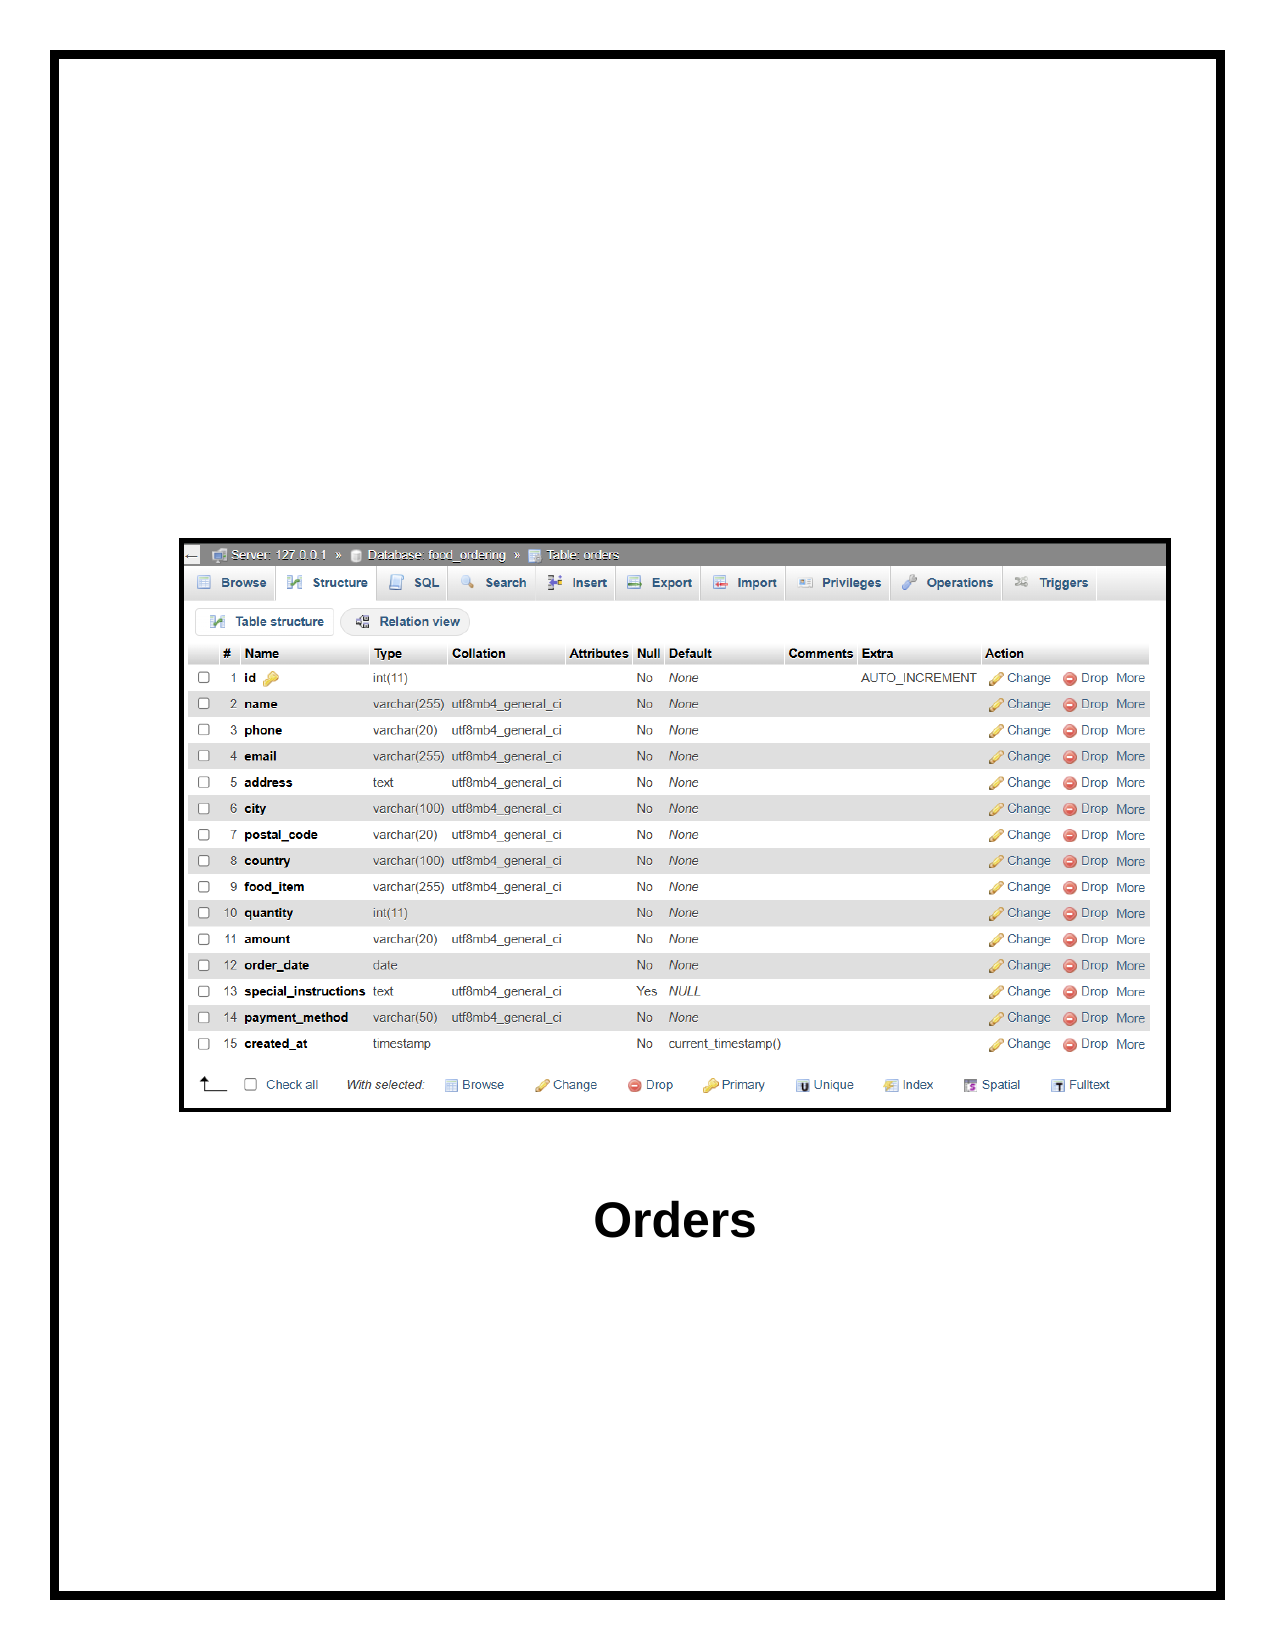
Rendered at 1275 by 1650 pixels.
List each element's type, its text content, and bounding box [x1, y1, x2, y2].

text Orders [225, 1112, 1125, 1248]
picture [184, 543, 1166, 1108]
